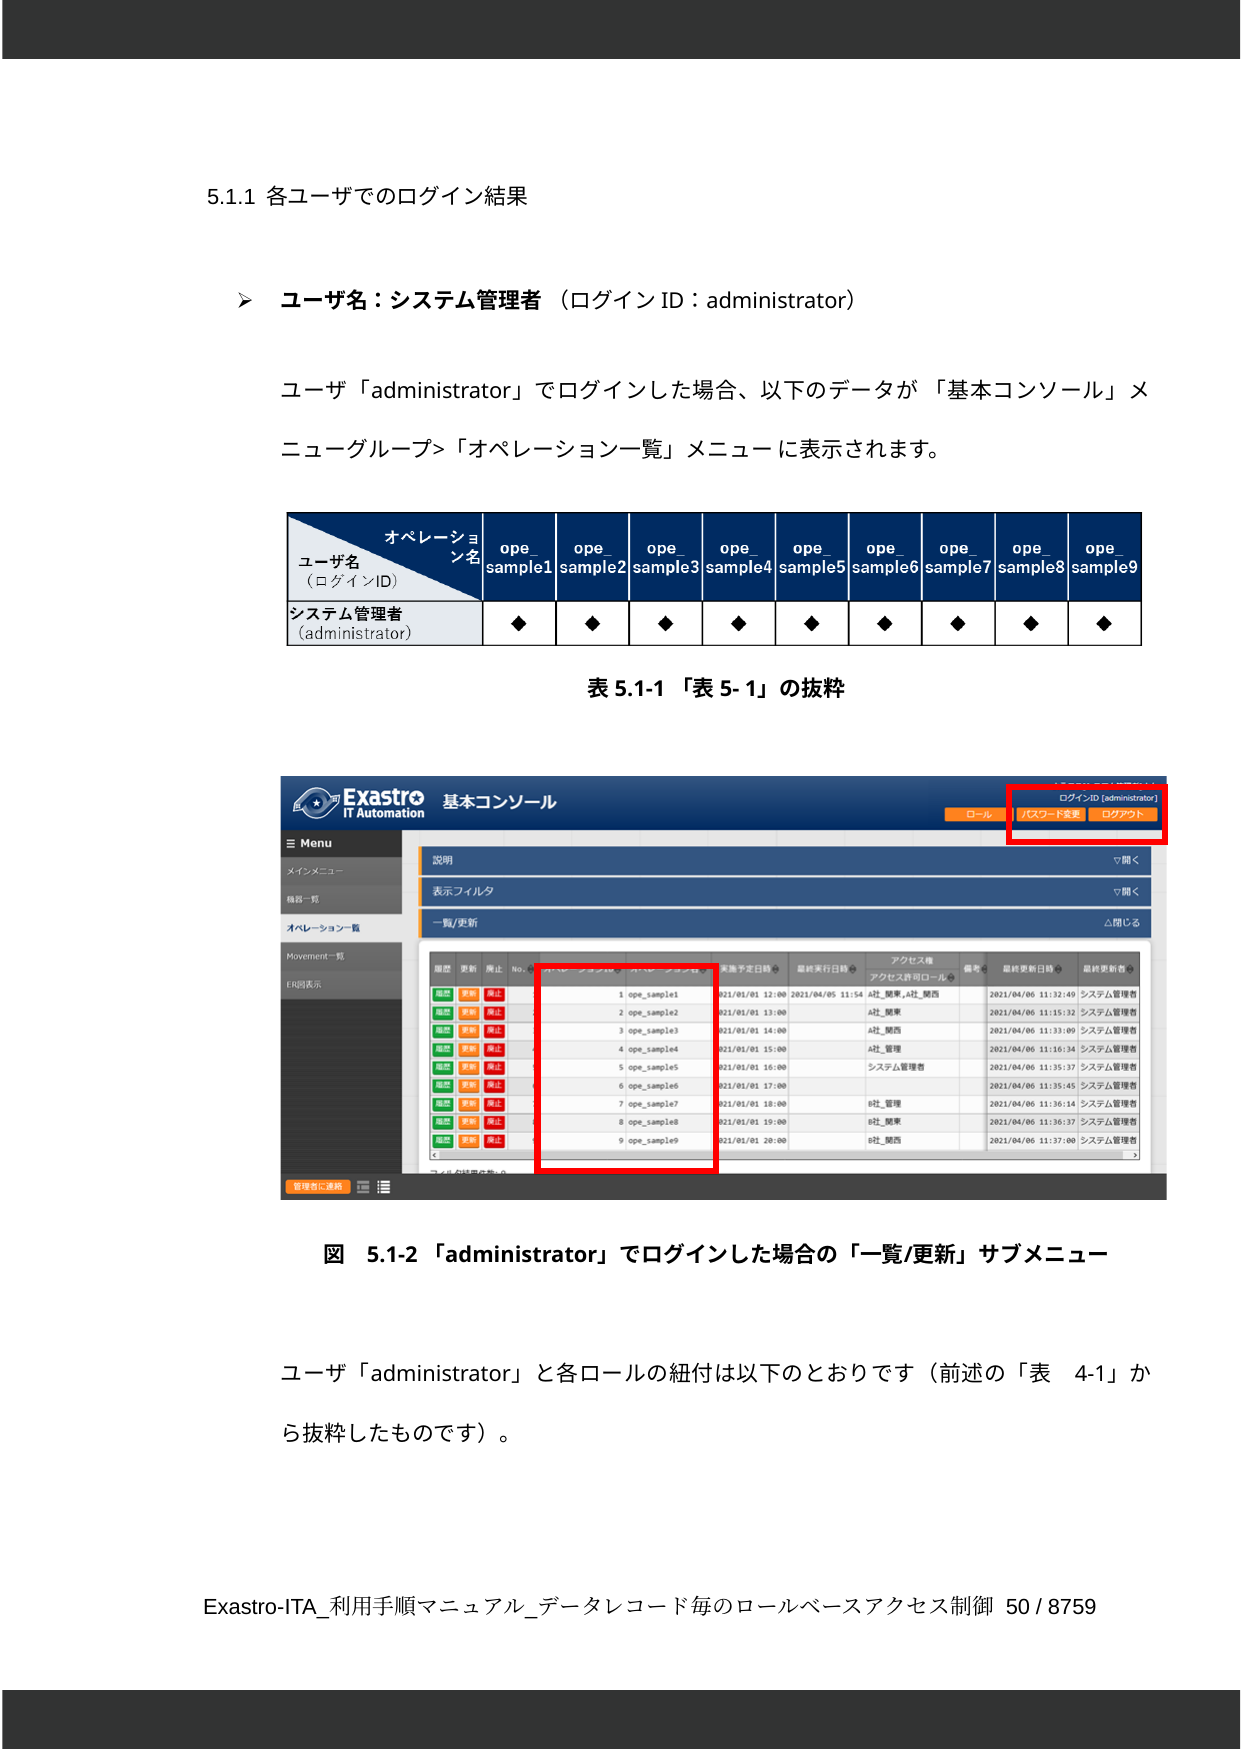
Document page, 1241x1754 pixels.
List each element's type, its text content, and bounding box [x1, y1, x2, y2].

subtitle 各ユーザでのログイン結果 [207, 165, 1152, 225]
picture [1012, 790, 1162, 839]
list 図 5.1-2 「administrator」でログインした場合の「一覧/更新」サブメニュー [281, 1223, 1152, 1283]
picture [286, 512, 1143, 653]
list ユーザ名：システム管理者 （ログインID：administrator） [236, 270, 1152, 329]
picture [2, 1690, 1241, 1749]
list ユーザ「administrator」と各ロールの紐付は以下のとおりです（前述の「表 4-1」から抜粋したものです）。 [281, 1342, 1152, 1461]
list 表 5.1-1 「表 5- 1」の抜粋 [281, 657, 1152, 717]
picture [280, 776, 1167, 1200]
picture [2, 0, 1241, 59]
list ユーザ「administrator」でログインした場合、以下のデータが 「基本コンソール」メニューグループ>「オペレーション一覧」メニュー に表示されます。 [281, 359, 1152, 478]
